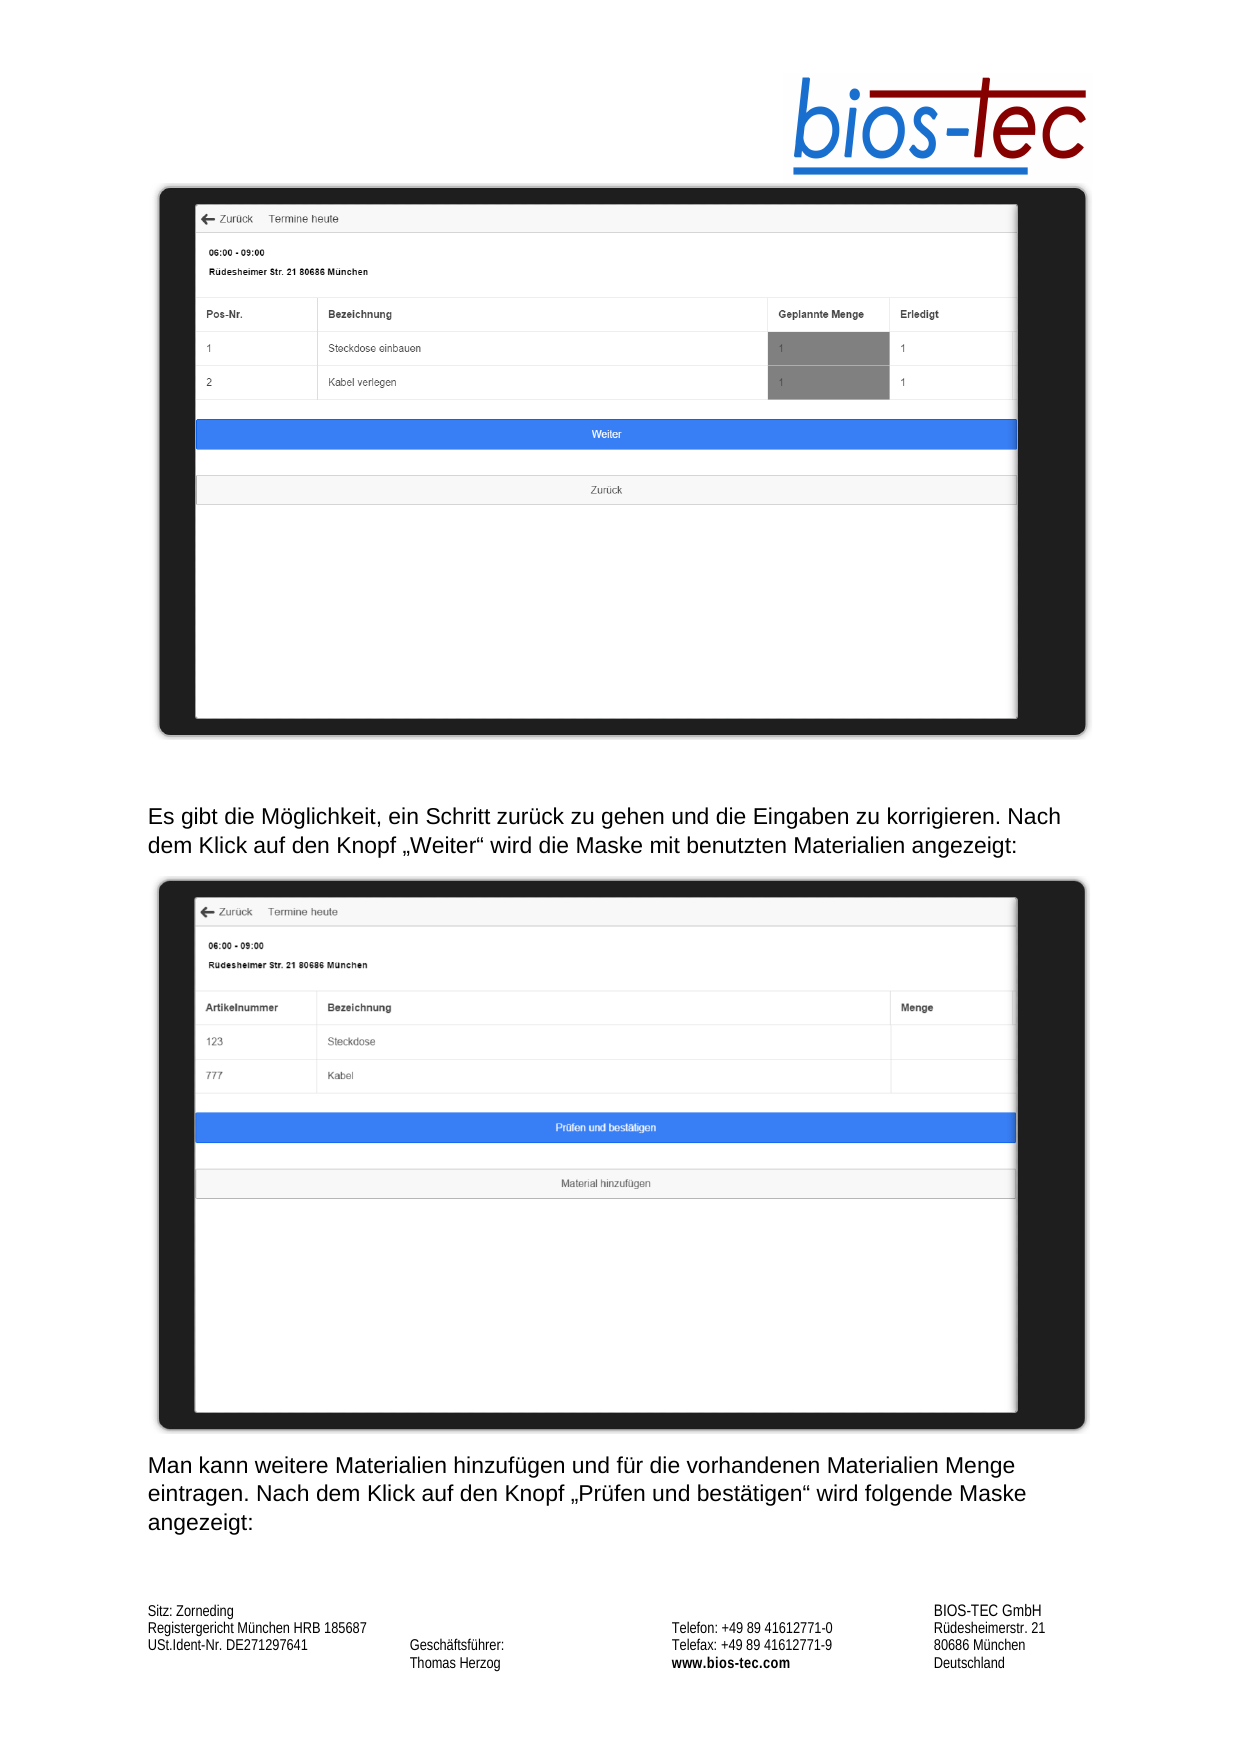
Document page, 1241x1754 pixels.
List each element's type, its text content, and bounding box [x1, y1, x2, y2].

text Man kann weitere Materialien hinzufügen und für die vorhandenen Materialien Menge eintragen. Nach dem Klick auf den Knopf „Prüfen und bestätigen“ wird folgende Maske angezeigt: [148, 1452, 1093, 1535]
picture [147, 876, 1091, 1434]
picture [147, 73, 1093, 740]
text Es gibt die Möglichkeit, ein Schritt zurück zu gehen und die Eingaben zu korrigieren. Nach dem Klick auf den Knopf „Weiter“ wird die Maske mit benutzten Materialien angezeigt: [148, 803, 1093, 858]
